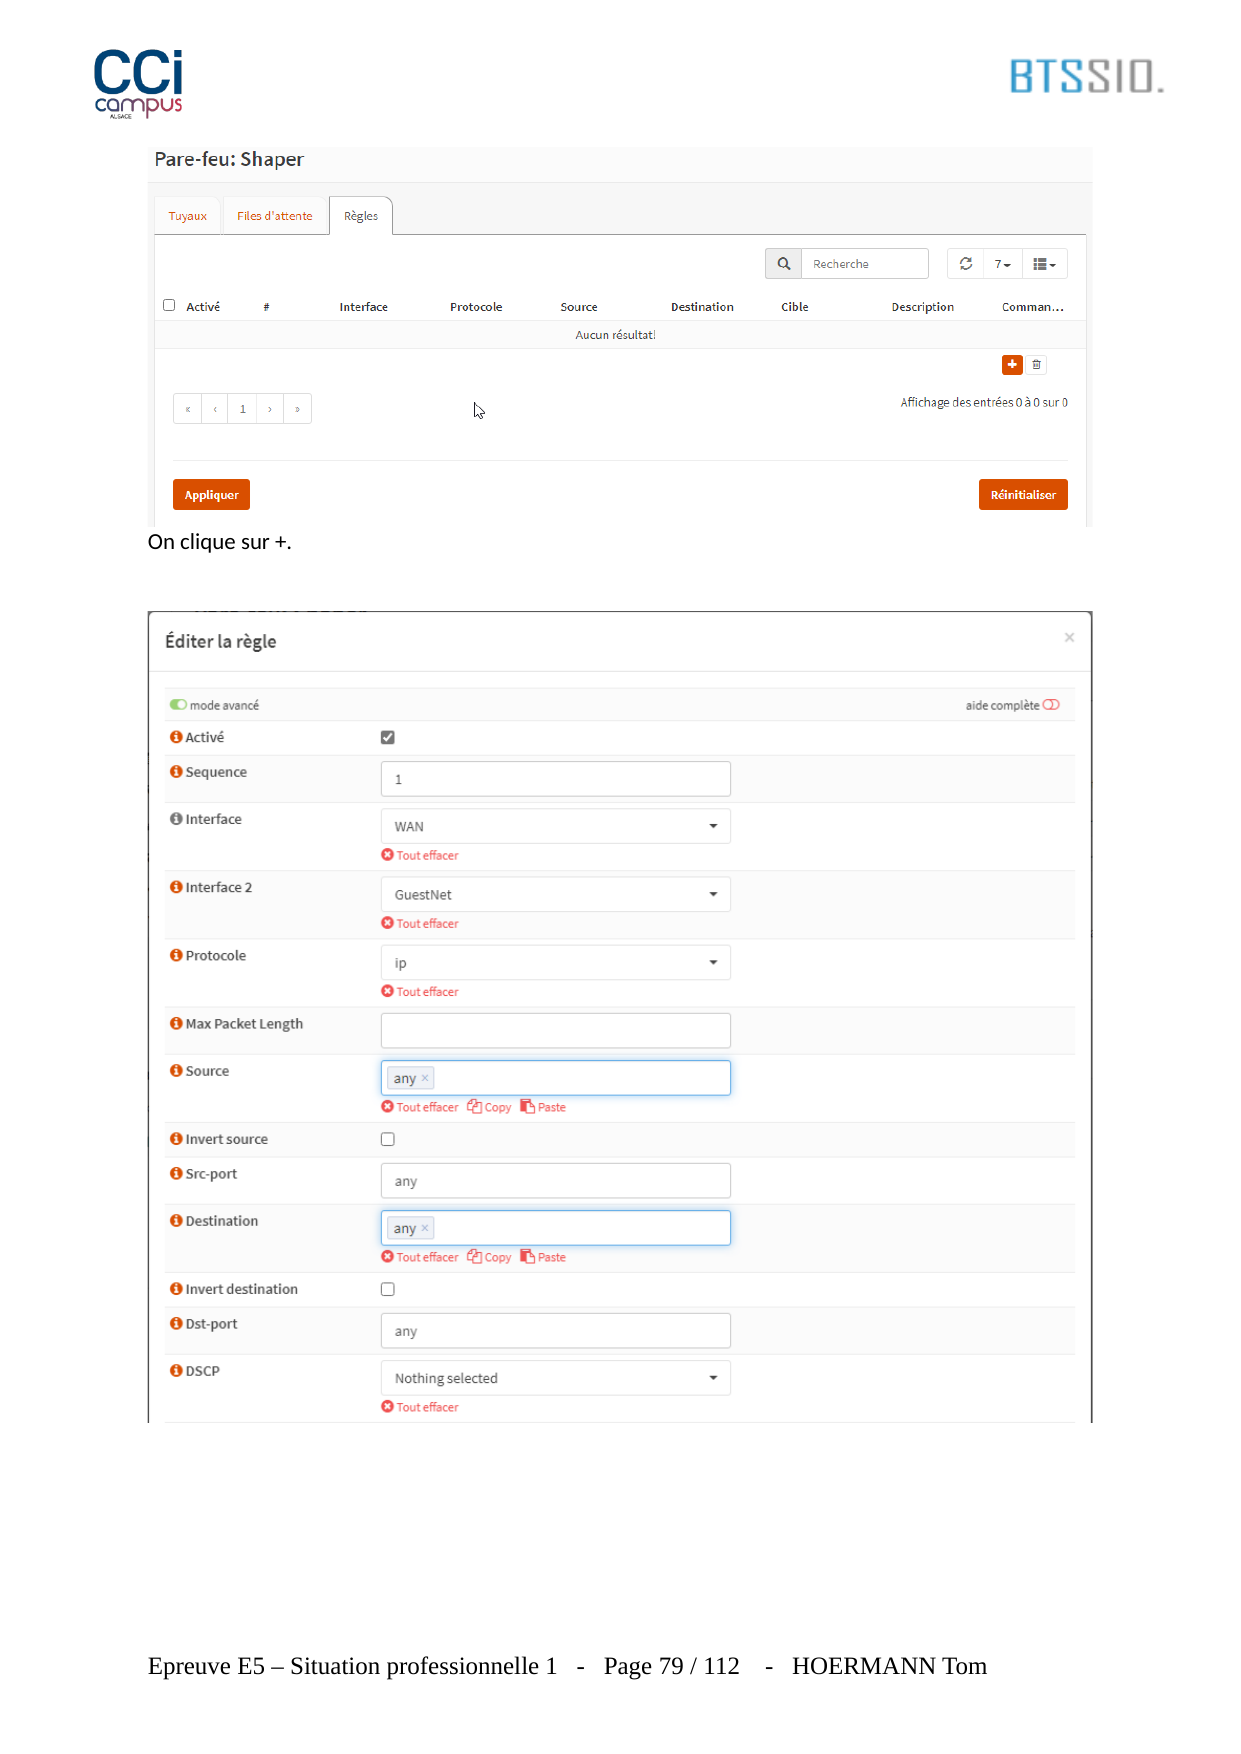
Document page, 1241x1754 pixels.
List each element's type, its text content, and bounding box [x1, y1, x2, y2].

picture [81, 44, 194, 123]
picture [1004, 46, 1169, 104]
picture [147, 147, 1093, 527]
picture [147, 611, 1093, 1423]
text On clique sur +. [148, 527, 1093, 555]
